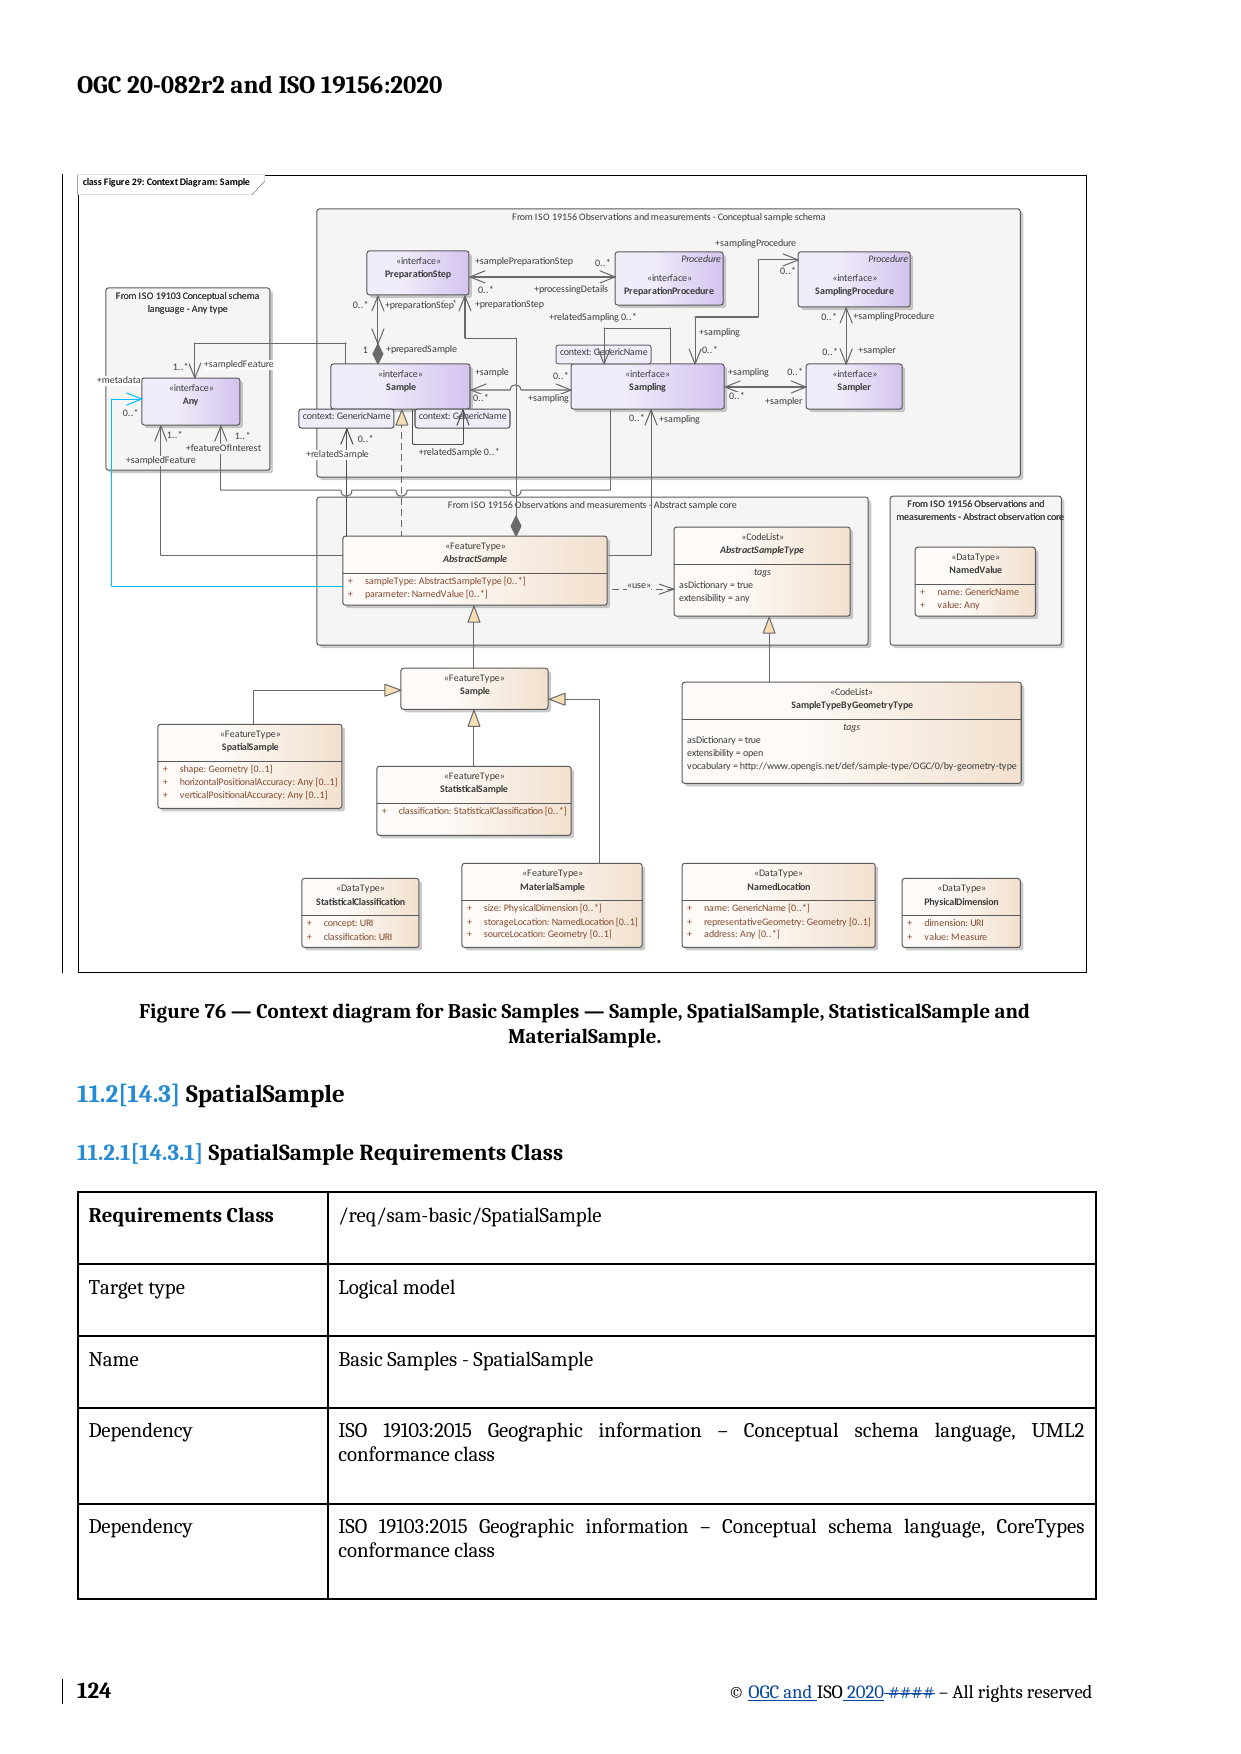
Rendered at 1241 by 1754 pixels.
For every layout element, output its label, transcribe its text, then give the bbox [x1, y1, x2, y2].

subtitle SpatialSample Requirements Class [77, 1140, 1092, 1166]
text Figure — Context diagram for Basic Samples — Sample, SpatialSample, StatisticalSample and MaterialSample. [77, 998, 1092, 1048]
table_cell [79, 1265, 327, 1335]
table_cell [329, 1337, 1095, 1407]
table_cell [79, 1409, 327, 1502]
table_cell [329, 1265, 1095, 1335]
subtitle SpatialSample [77, 1080, 1092, 1108]
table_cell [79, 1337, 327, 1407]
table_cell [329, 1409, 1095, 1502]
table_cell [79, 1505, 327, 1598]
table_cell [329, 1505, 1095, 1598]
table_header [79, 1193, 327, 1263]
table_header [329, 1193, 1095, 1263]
